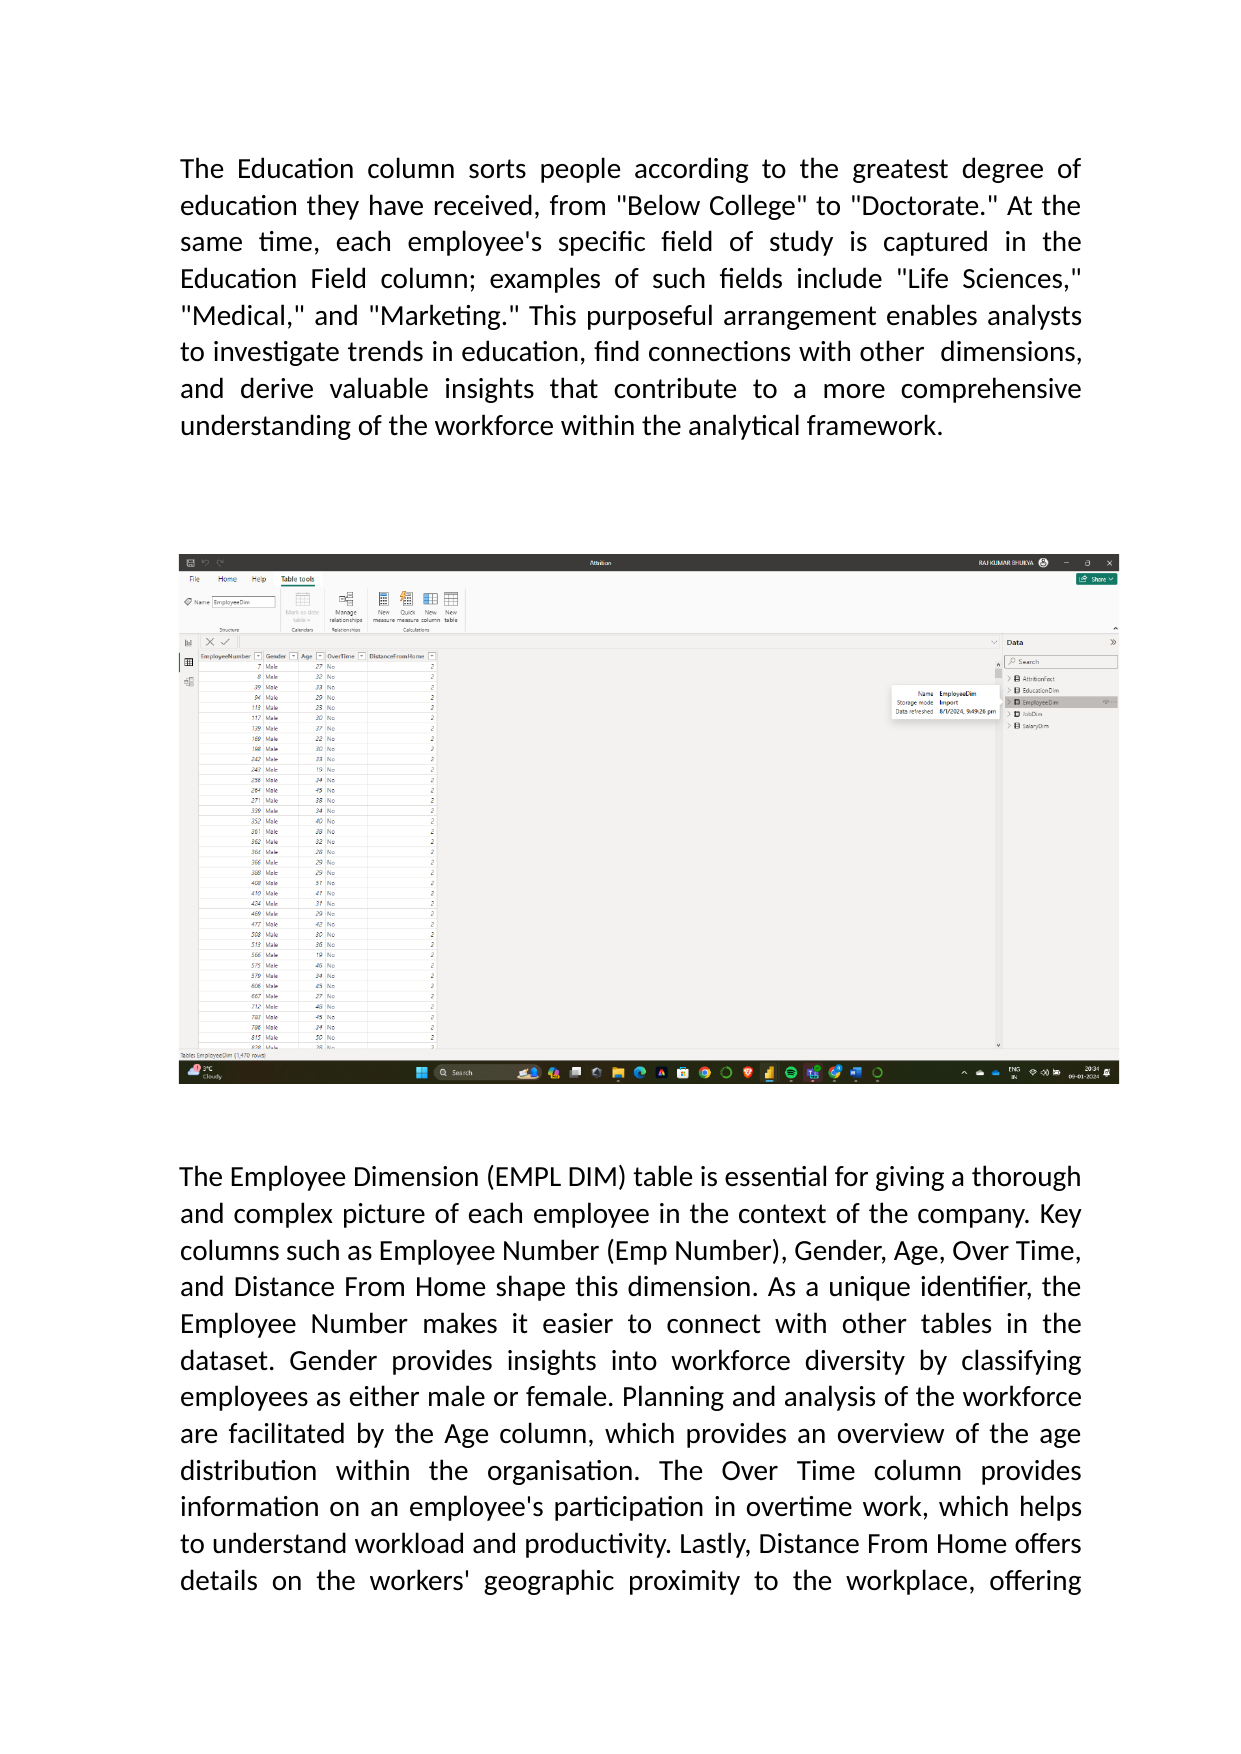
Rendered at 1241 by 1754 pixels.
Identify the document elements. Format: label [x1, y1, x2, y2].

text [179, 150, 1083, 442]
text [179, 1158, 1083, 1597]
picture [178, 554, 1120, 1084]
